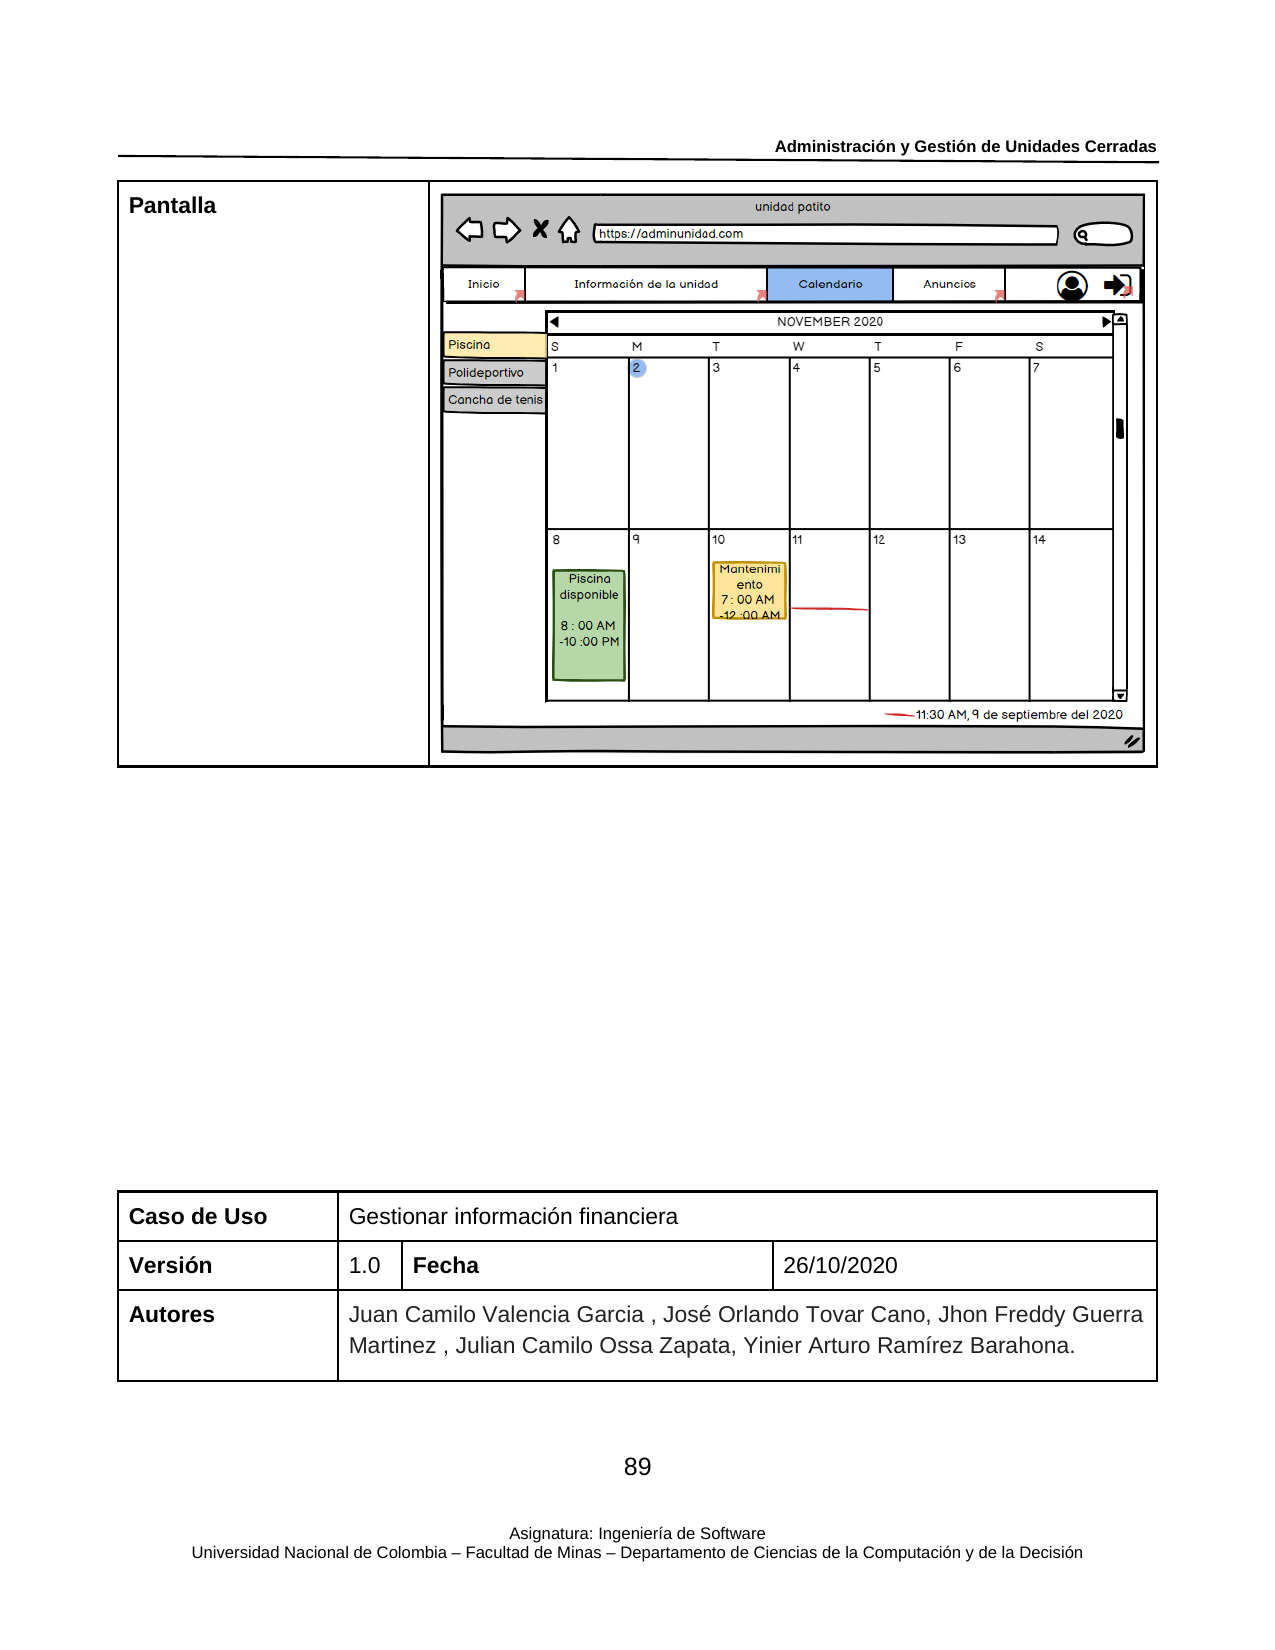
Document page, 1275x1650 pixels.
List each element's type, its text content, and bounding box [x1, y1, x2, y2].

table_header Caso de Uso [119, 1193, 337, 1239]
picture [439, 192, 1146, 755]
table_cell Pantalla [119, 182, 428, 765]
table_cell Versión [119, 1242, 337, 1289]
table_cell Juan Camilo Valencia Garcia , José Orlando Tovar Cano, Jhon Freddy Guerra Martinez , Julian Camilo Ossa Zapata, Yinier Arturo Ramírez Barahona. [339, 1291, 1156, 1379]
table_header Gestionar información financiera [339, 1193, 1156, 1239]
table_cell [430, 182, 1156, 765]
table_cell Fecha [403, 1242, 772, 1289]
table_cell Autores [119, 1291, 337, 1379]
table_cell 1.0 [339, 1242, 401, 1289]
table_cell 26/10/2020 [774, 1242, 1156, 1289]
